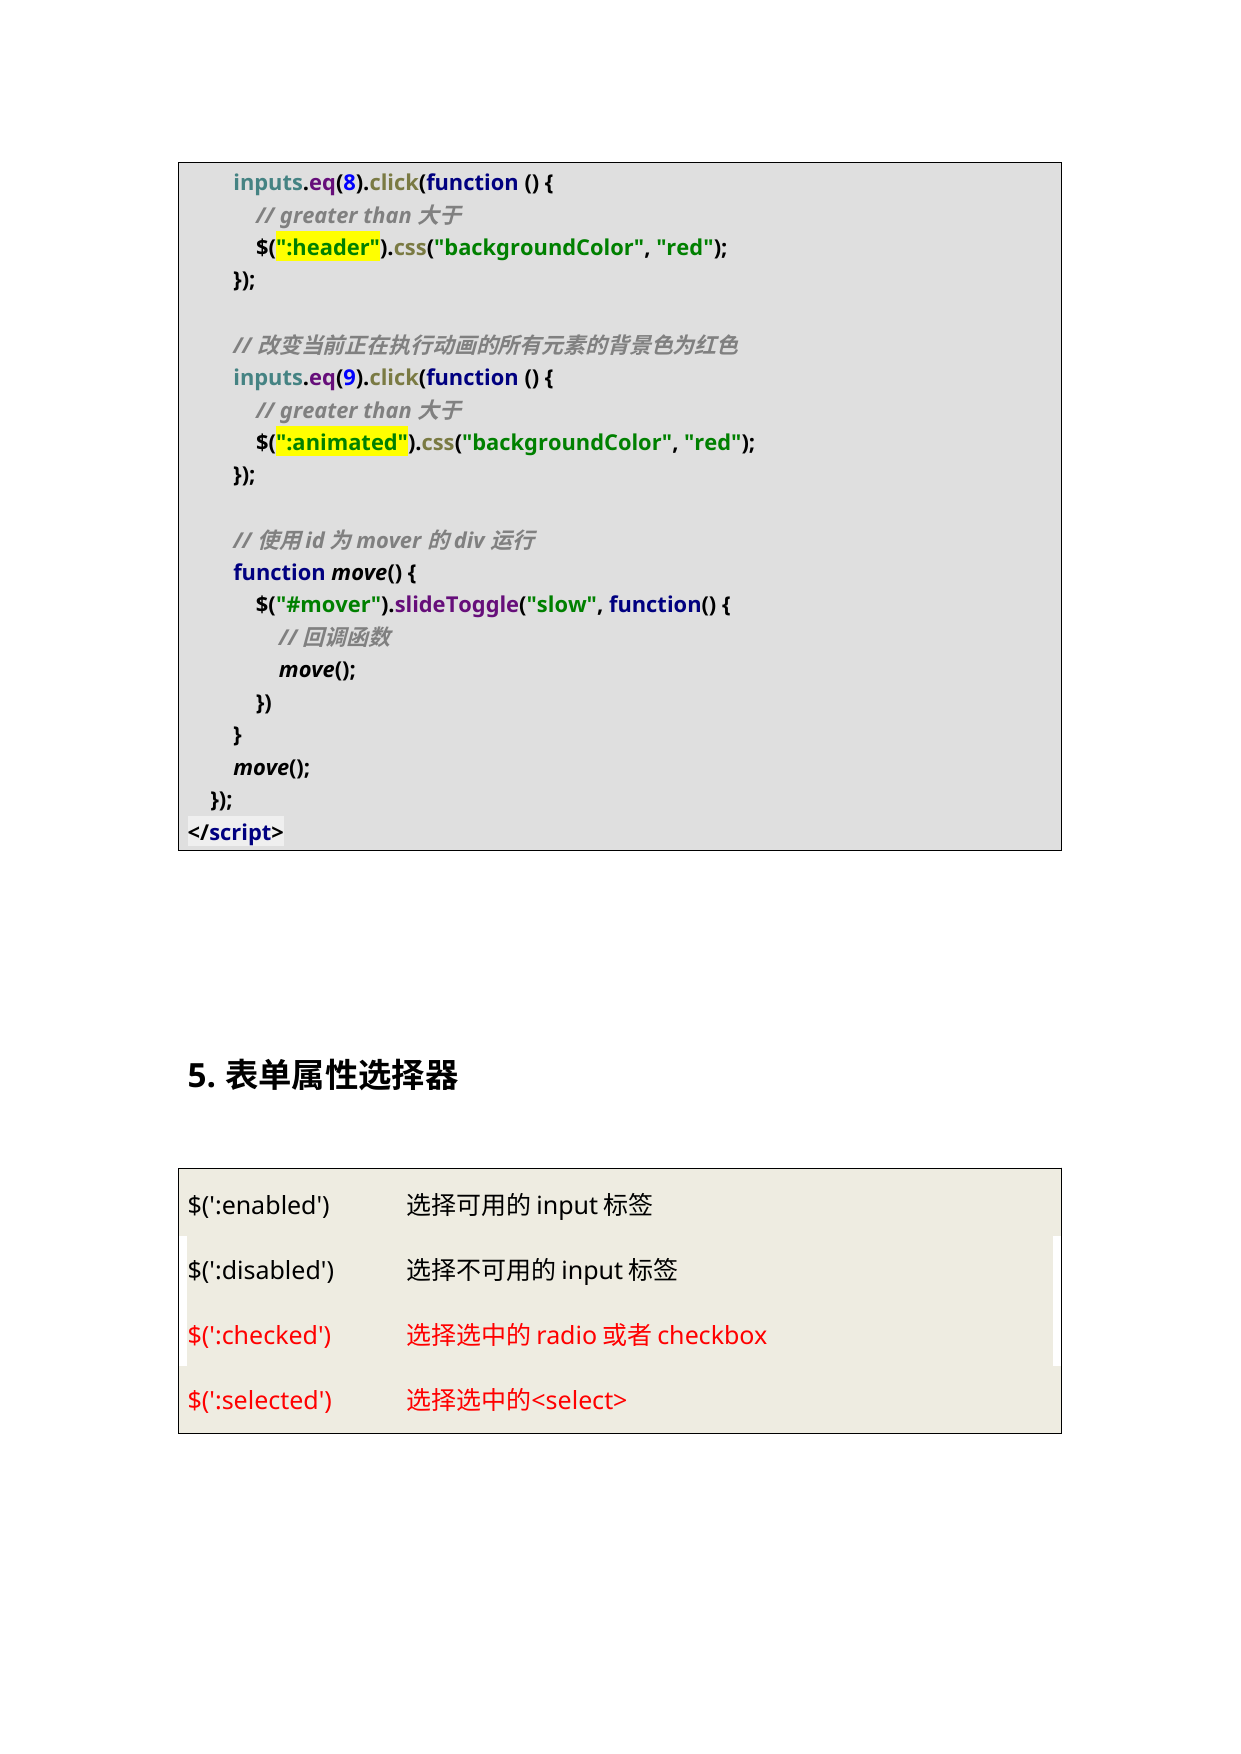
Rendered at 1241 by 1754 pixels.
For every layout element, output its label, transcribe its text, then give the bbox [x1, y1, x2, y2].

text $(':disabled') 选择不可用的input标签 [187, 1236, 1053, 1301]
text $(':checked') 选择选中的radio或者checkbox [187, 1301, 1053, 1363]
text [179, 163, 1061, 850]
text $(':enabled') 选择可用的input标签 [179, 1169, 1061, 1236]
subtitle 5. 表单属性选择器 [187, 1040, 1053, 1105]
text $(':selected') 选择选中的<select> [179, 1363, 1061, 1433]
